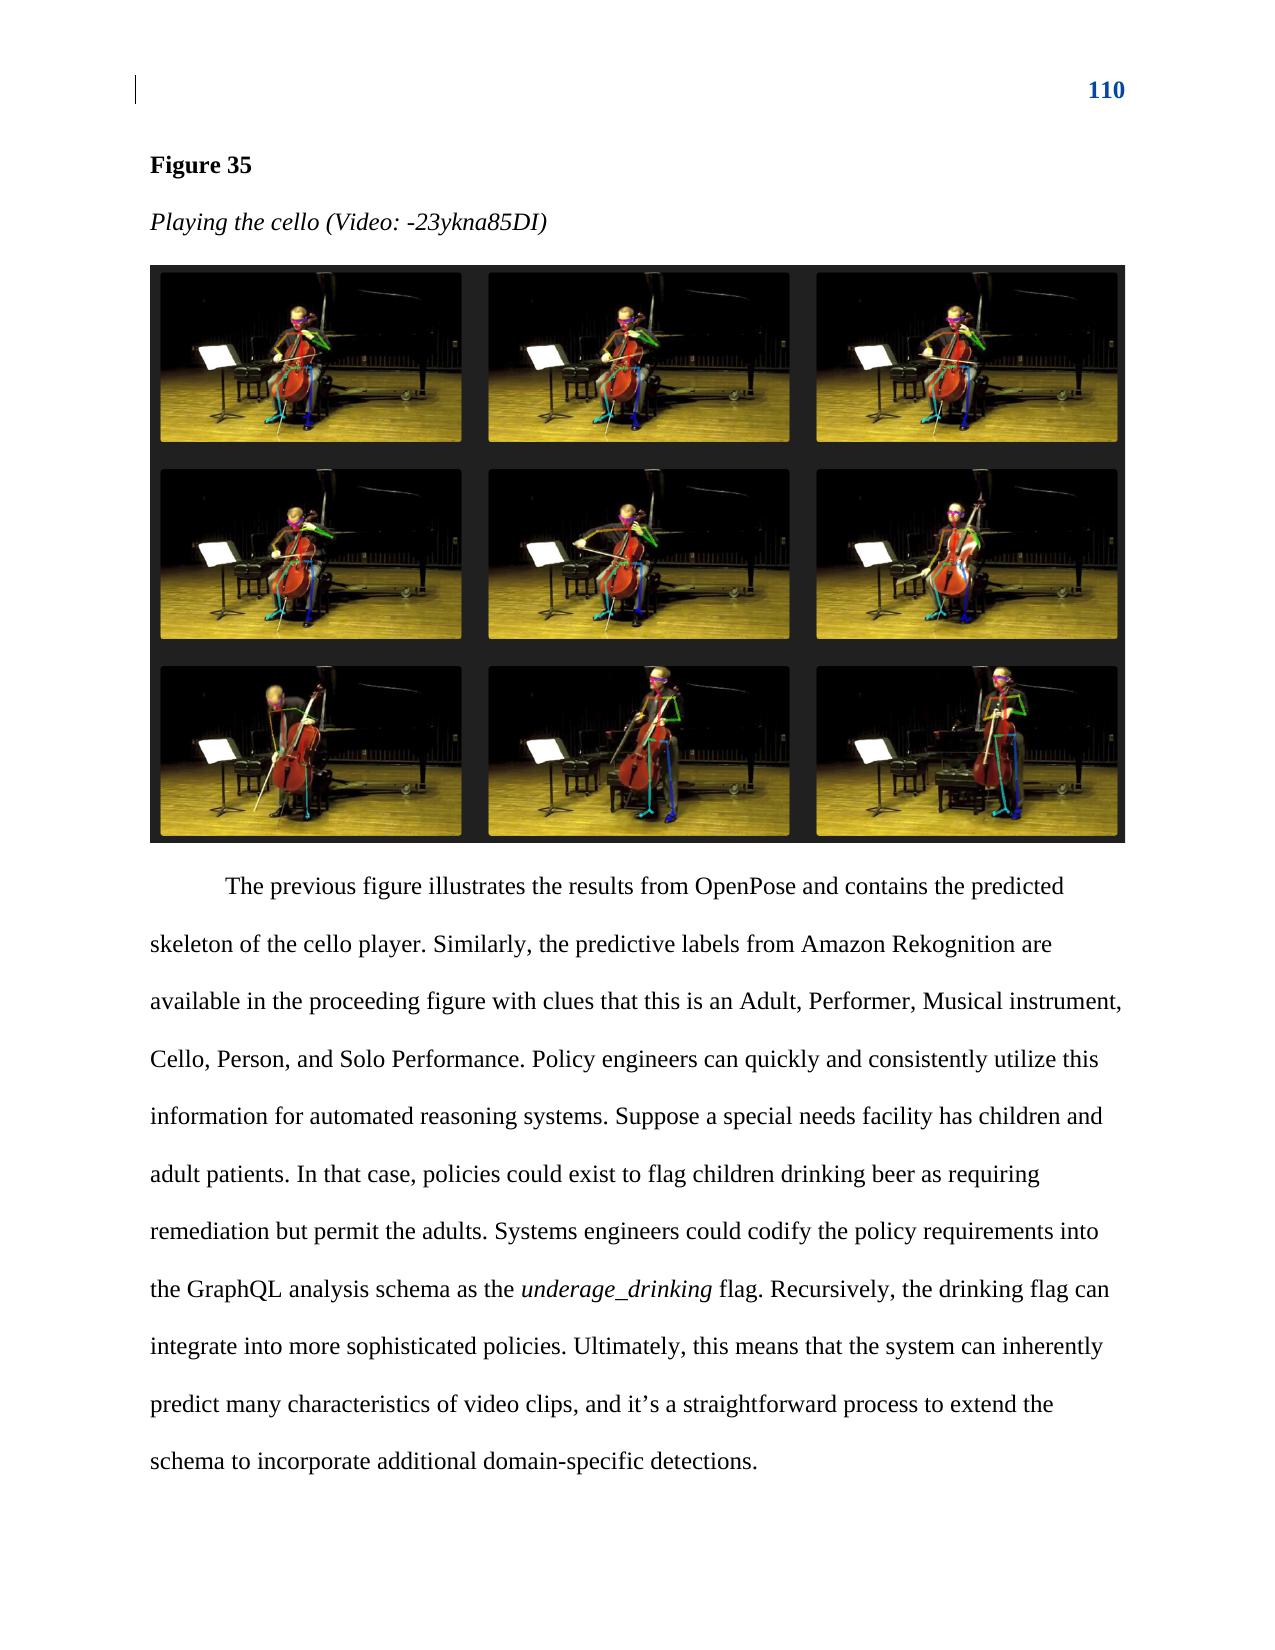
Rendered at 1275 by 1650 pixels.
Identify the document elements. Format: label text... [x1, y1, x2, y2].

text The previous figure illustrates the results from OpenPose and contains the predicted skeleton of the cello player. Similarly, the predictive labels from Amazon Rekognition are available in the proceeding figure with clues that this is an Adult, Performer, Musical instrument, Cello, Person, and Solo Performance. Policy engineers can quickly and consistently utilize this information for automated reasoning systems. Suppose a special needs facility has children and adult patients. In that case, policies could exist to flag children drinking beer as requiring remediation but permit the adults. Systems engineers could codify the policy requirements into the GraphQL analysis schema as the underage_drinking flag. Recursively, the drinking flag can integrate into more sophisticated policies. Ultimately, this means that the system can inherently predict many characteristics of video clips, and it’s a straightforward process to extend the schema to incorporate additional domain-specific detections. [150, 871, 1125, 1475]
picture [150, 265, 1125, 843]
text Figure 35 Playing the cello (Video: -23ykna85DI) [150, 150, 1125, 236]
